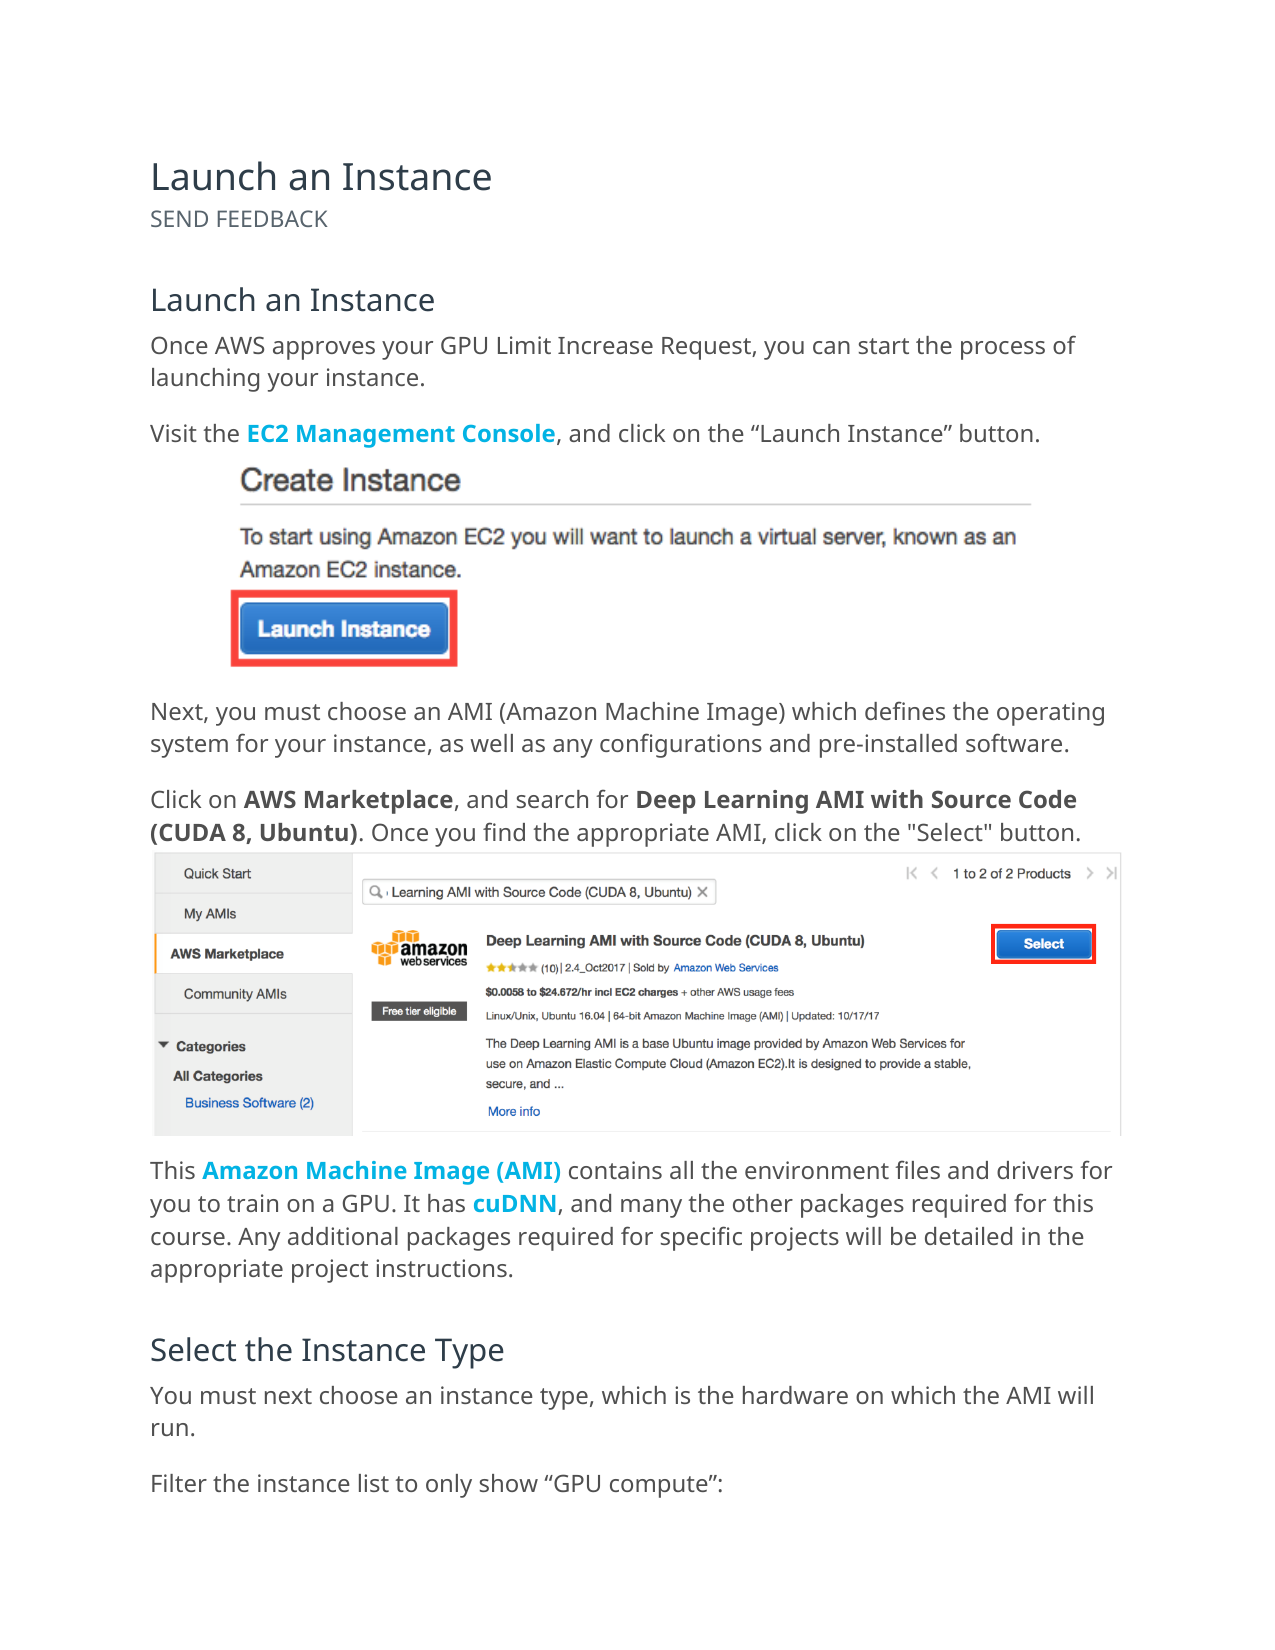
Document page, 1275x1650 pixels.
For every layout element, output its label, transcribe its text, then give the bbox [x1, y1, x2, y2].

picture [228, 449, 1047, 678]
text Visit the EC2 Management Console, and click on the “Launch Instance” button. [150, 417, 1125, 450]
subtitle Select the Instance Type [150, 1328, 1125, 1371]
text You must next choose an instance type, which is the hardware on which the AMI will run. [150, 1379, 1125, 1444]
text Next, you must choose an AMI (Amazon Machine Image) which defines the operating system for your instance, as well as any configurations and pre-installed software. [150, 694, 1125, 760]
text This Amazon Machine Image (AMI) contains all the environment files and drivers for you to train on a GPU. It has cuDNN, and many the other packages required for this course. Any additional packages required for specific projects will be detailed in the appropriate project instructions. [150, 1154, 1125, 1284]
text Click on AWS Marketplace, and search for Deep Learning AMI with Source Code (CUDA 8, Ubuntu). Once you find the appropriate AMI, click on the "Select" button. [150, 783, 1125, 848]
text SEND FEEDBACK [150, 201, 1125, 234]
text Filter the instance list to only show “GPU compute”: [150, 1467, 1125, 1500]
picture [150, 848, 1125, 1138]
text Once AWS approves your GPU Limit Increase Request, you can start the process of launching your instance. [150, 328, 1125, 394]
subtitle Launch an Instance [150, 278, 1125, 321]
subtitle Launch an Instance [150, 150, 1125, 201]
